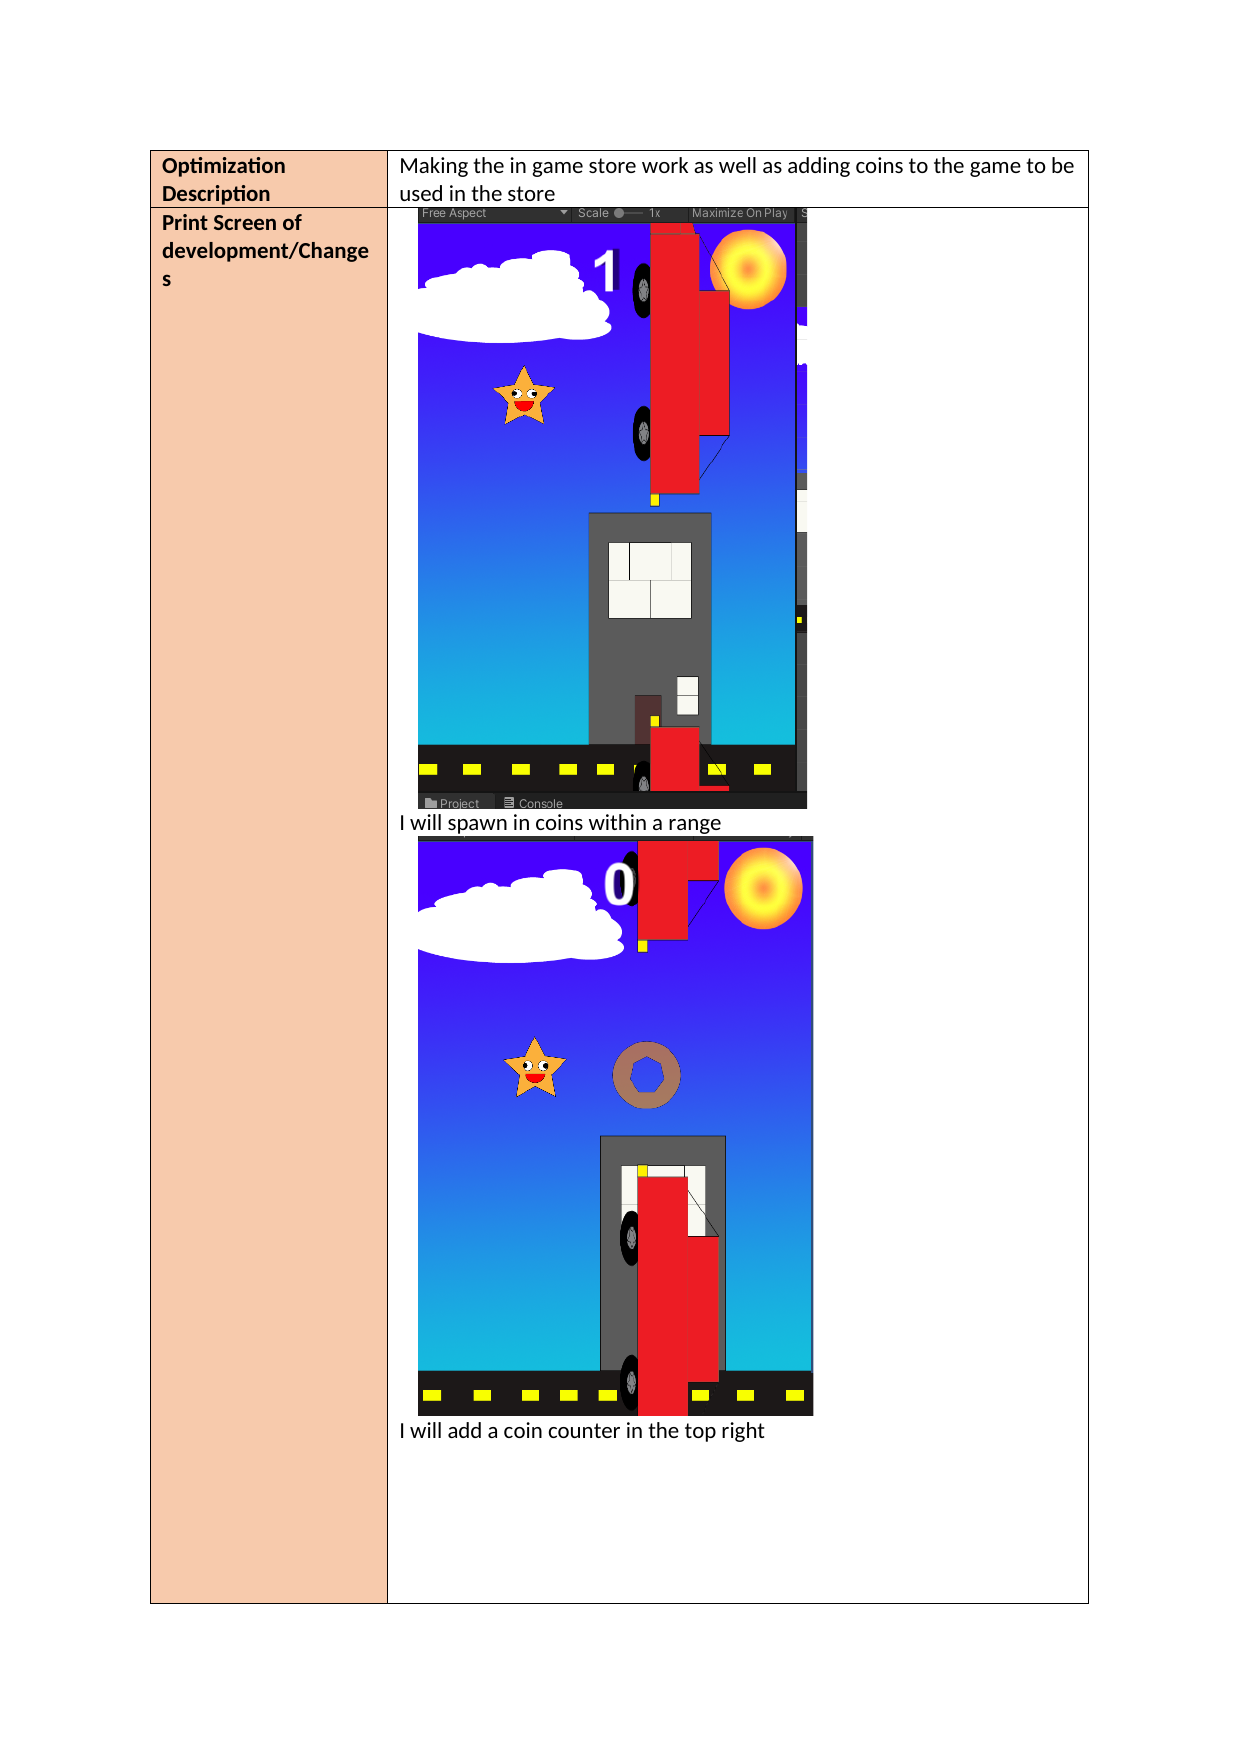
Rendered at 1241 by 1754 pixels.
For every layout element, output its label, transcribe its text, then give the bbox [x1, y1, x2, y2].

table_header Making the in game store work as well as adding coins to the game to be used in the store [388, 151, 1088, 207]
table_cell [151, 208, 387, 1603]
table_header Optimization Description [151, 151, 387, 207]
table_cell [388, 208, 1088, 1603]
